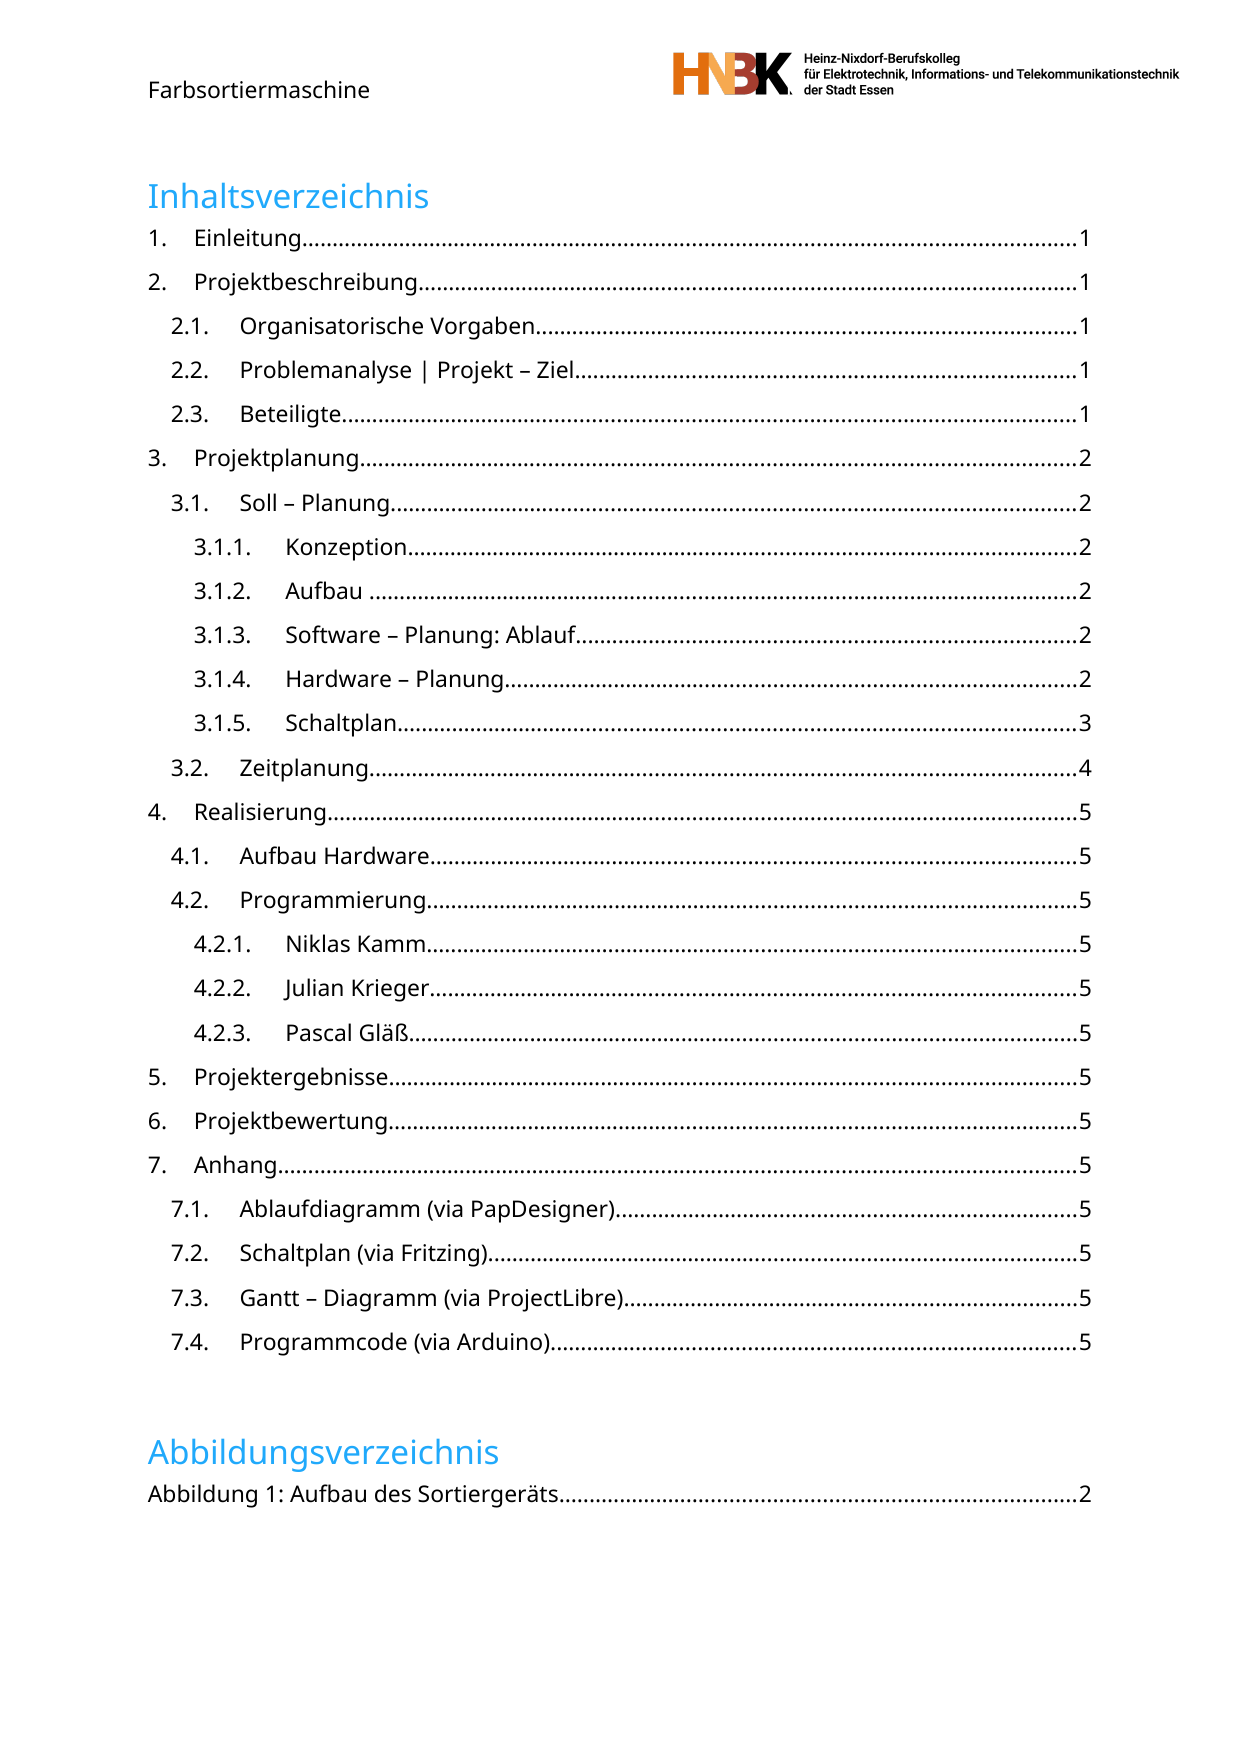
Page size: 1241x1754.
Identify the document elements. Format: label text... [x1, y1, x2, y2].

subtitle Abbildungsverzeichnis [148, 1429, 1093, 1474]
picture [672, 32, 1186, 112]
text Abbildung 1: Aufbau des Sortiergeräts 2 [148, 1478, 1093, 1509]
